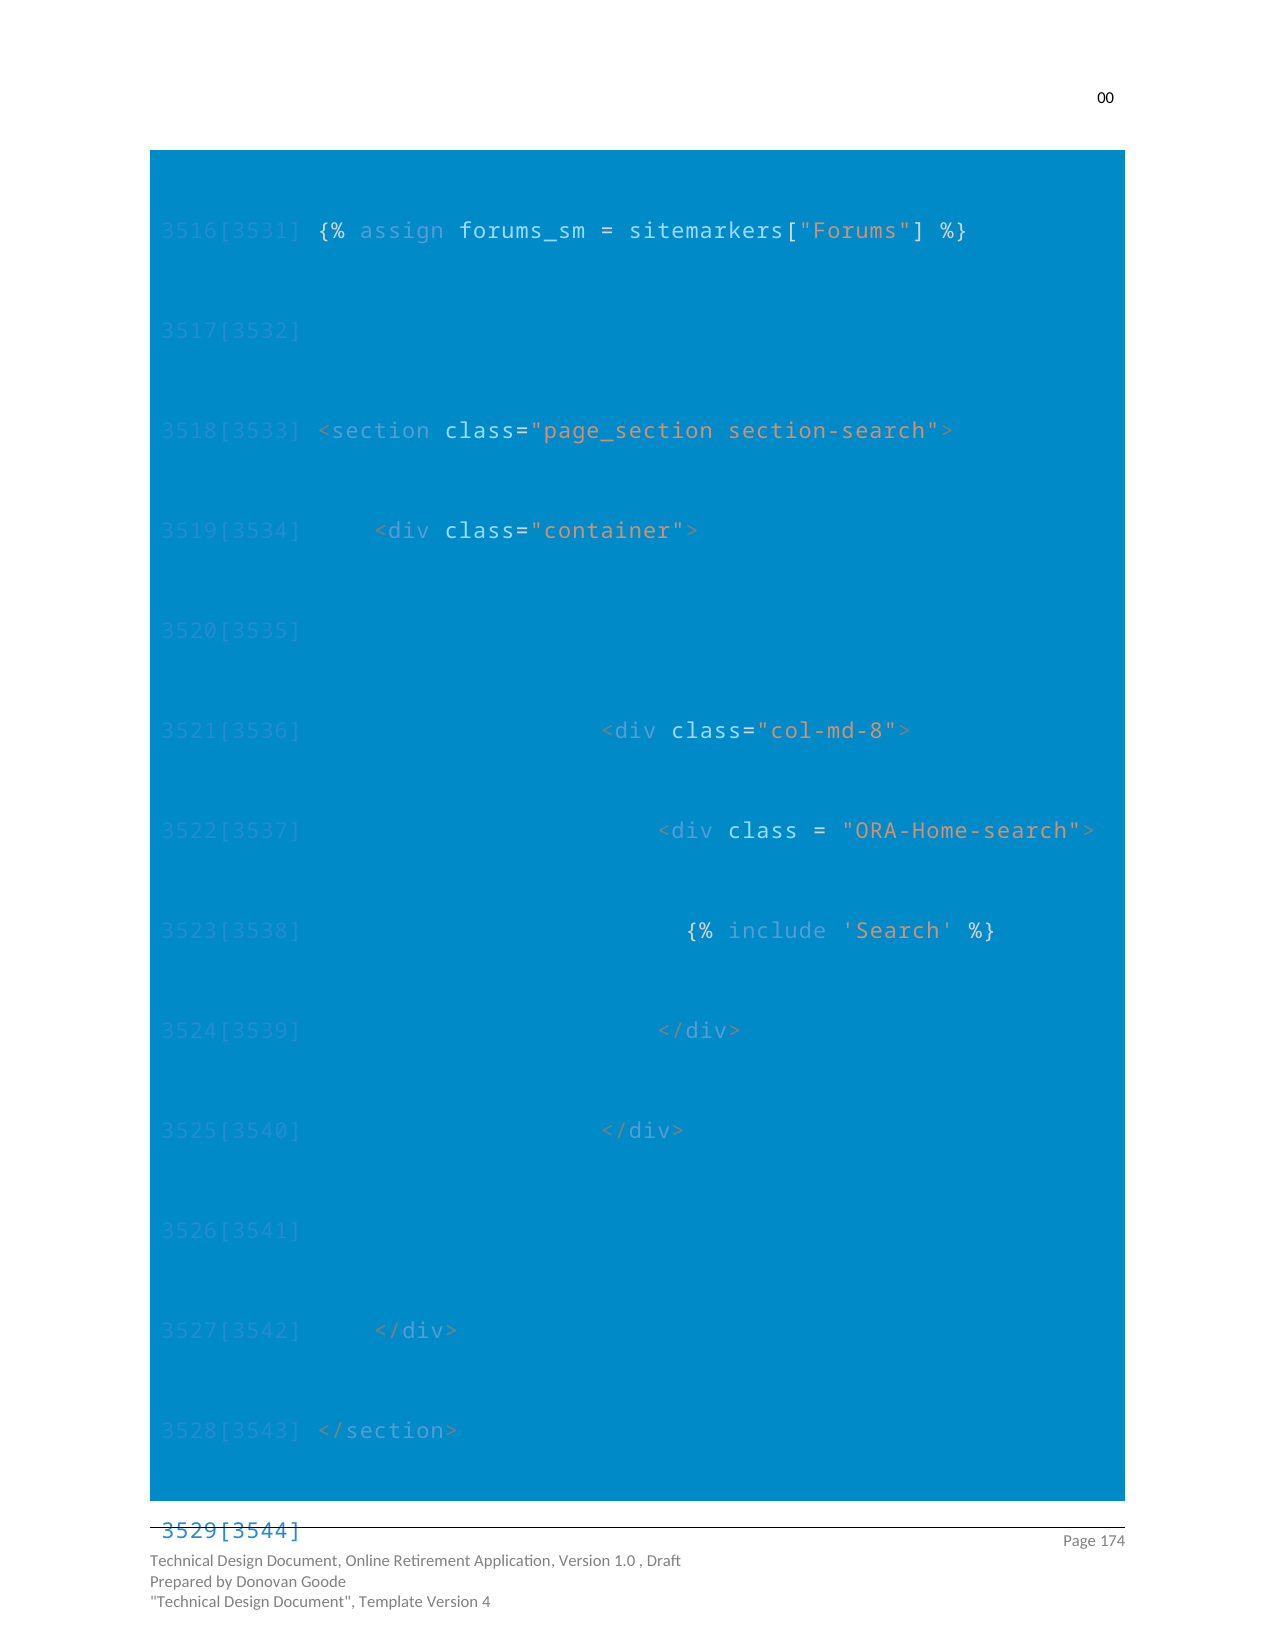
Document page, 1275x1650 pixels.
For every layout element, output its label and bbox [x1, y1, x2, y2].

table_header [150, 151, 1125, 1500]
